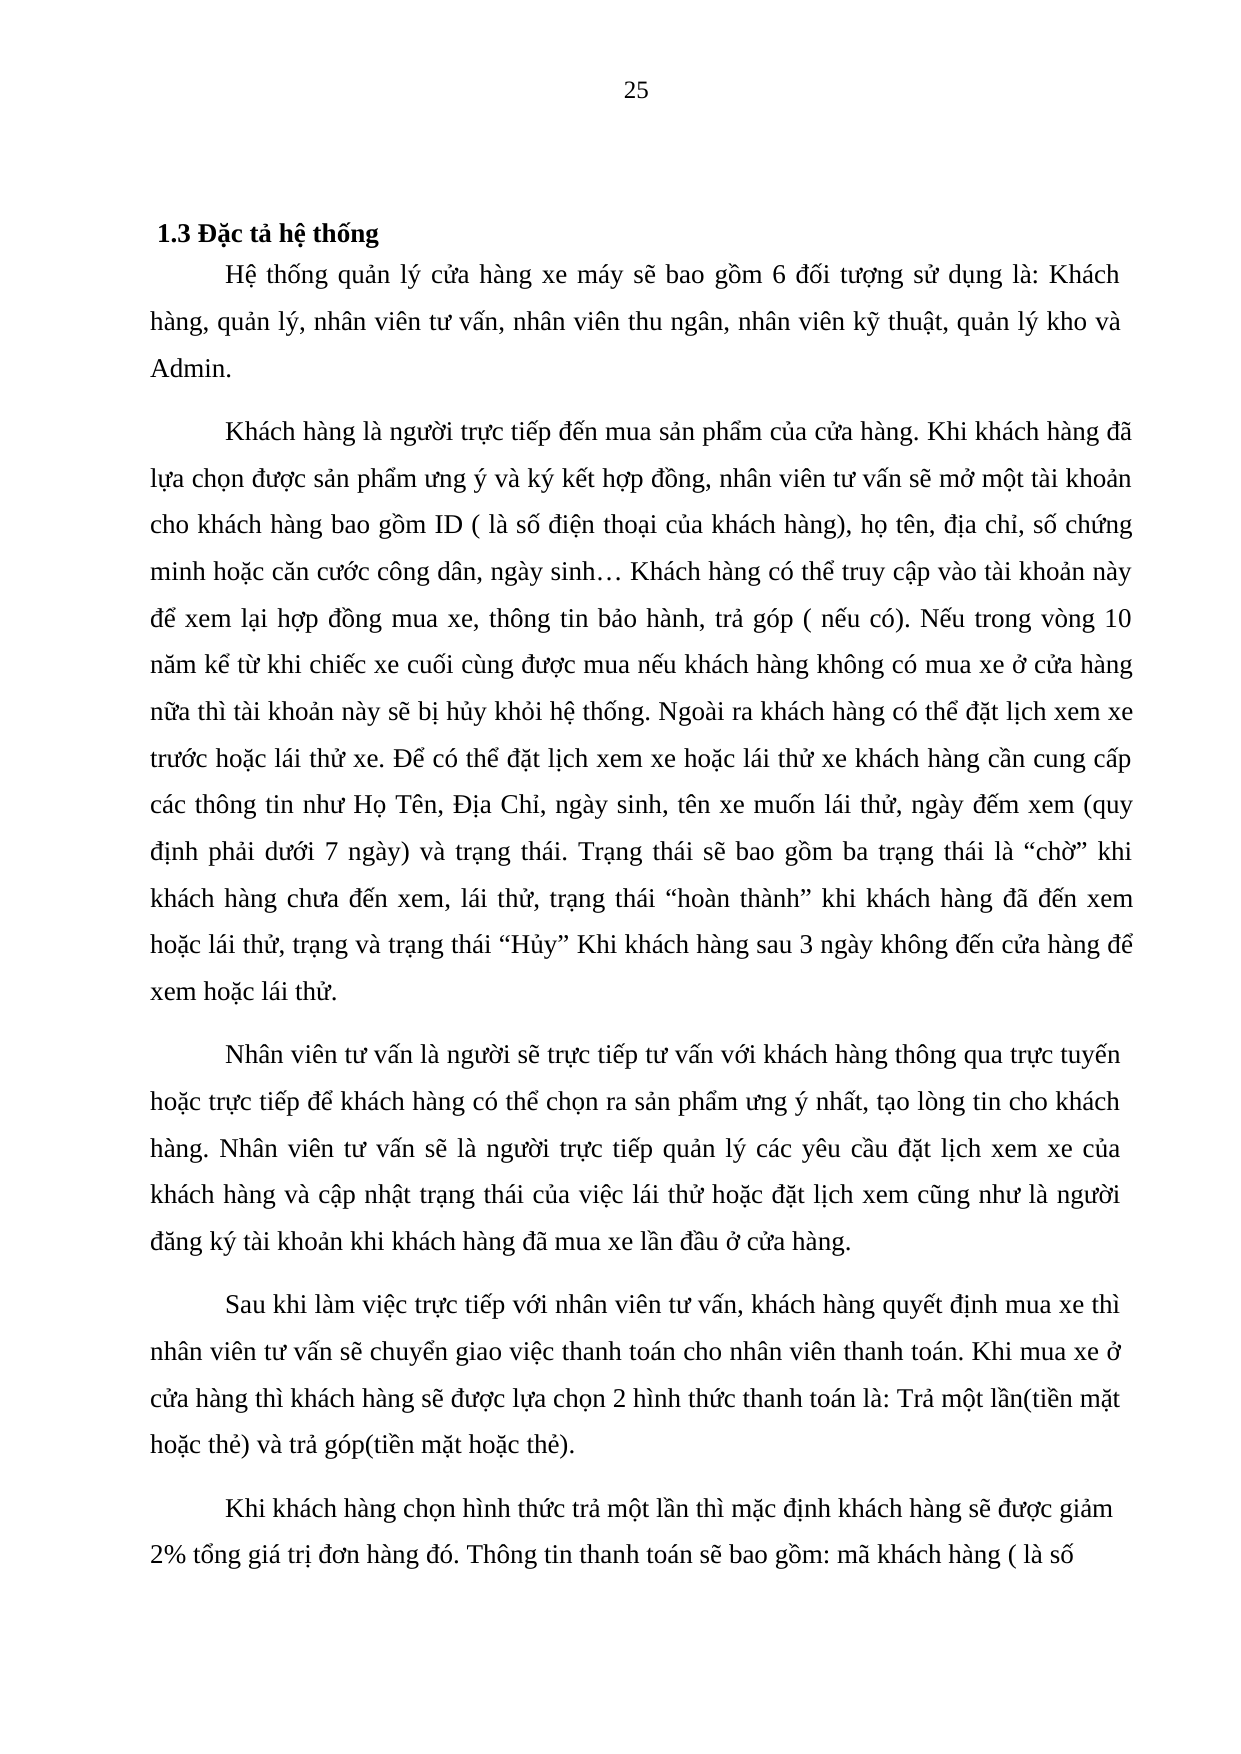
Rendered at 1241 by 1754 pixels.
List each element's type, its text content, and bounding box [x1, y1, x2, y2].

text Sau khi làm việc trực tiếp với nhân viên tư vấn, khách hàng quyết định mua xe thì nhân viên tư vấn sẽ chuyển giao việc thanh toán cho nhân viên thanh toán. Khi mua xe ở cửa hàng thì khách hàng sẽ được lựa chọn 2 hình thức thanh toán là: Trả một lần(tiền mặt hoặc thẻ) và trả góp(tiền mặt hoặc thẻ). [150, 1288, 1122, 1460]
text Nhân viên tư vấn là người sẽ trực tiếp tư vấn với khách hàng thông qua trực tuyến hoặc trực tiếp để khách hàng có thể chọn ra sản phẩm ưng ý nhất, tạo lòng tin cho khách hàng. Nhân viên tư vấn sẽ là người trực tiếp quản lý các yêu cầu đặt lịch xem xe của khách hàng và cập nhật trạng thái của việc lái thử hoặc đặt lịch xem cũng như là người đăng ký tài khoản khi khách hàng đã mua xe lần đầu ở cửa hàng. [150, 1038, 1122, 1256]
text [150, 1492, 1122, 1570]
text Khách hàng là người trực tiếp đến mua sản phẩm của cửa hàng. Khi khách hàng đã lựa chọn được sản phẩm ưng ý và ký kết hợp đồng, nhân viên tư vấn sẽ mở một tài khoản cho khách hàng bao gồm ID ( là số điện thoại của khách hàng), họ tên, địa chỉ, số chứng minh hoặc căn cước công dân, ngày sinh… Khách hàng có thể truy cập vào tài khoản này để xem lại hợp đồng mua xe, thông tin bảo hành, trả góp ( nếu có). Nếu trong vòng 10 năm kể từ khi chiếc xe cuối cùng được mua nếu khách hàng không có mua xe ở cửa hàng nữa thì tài khoản này sẽ bị hủy khỏi hệ thống. Ngoài ra khách hàng có thể đặt lịch xem xe trước hoặc lái thử xe. Để có thể đặt lịch xem xe hoặc lái thử xe khách hàng cần cung cấp các thông tin như Họ Tên, Địa Chỉ, ngày sinh, tên xe muốn lái thử, ngày đếm xem (quy định phải dưới 7 ngày) và trạng thái. Trạng thái sẽ bao gồm ba trạng thái là “chờ” khi khách hàng chưa đến xem, lái thử, trạng thái “hoàn thành” khi khách hàng đã đến xem hoặc lái thử, trạng và trạng thái “Hủy” Khi khách hàng sau 3 ngày không đến cửa hàng để xem hoặc lái thử. [150, 415, 1134, 1006]
subtitle 1.3 Đặc tả hệ thống [150, 217, 1122, 248]
text Hệ thống quản lý cửa hàng xe máy sẽ bao gồm 6 đối tượng sử dụng là: Khách hàng, quản lý, nhân viên tư vấn, nhân viên thu ngân, nhân viên kỹ thuật, quản lý kho và Admin. [150, 258, 1122, 383]
